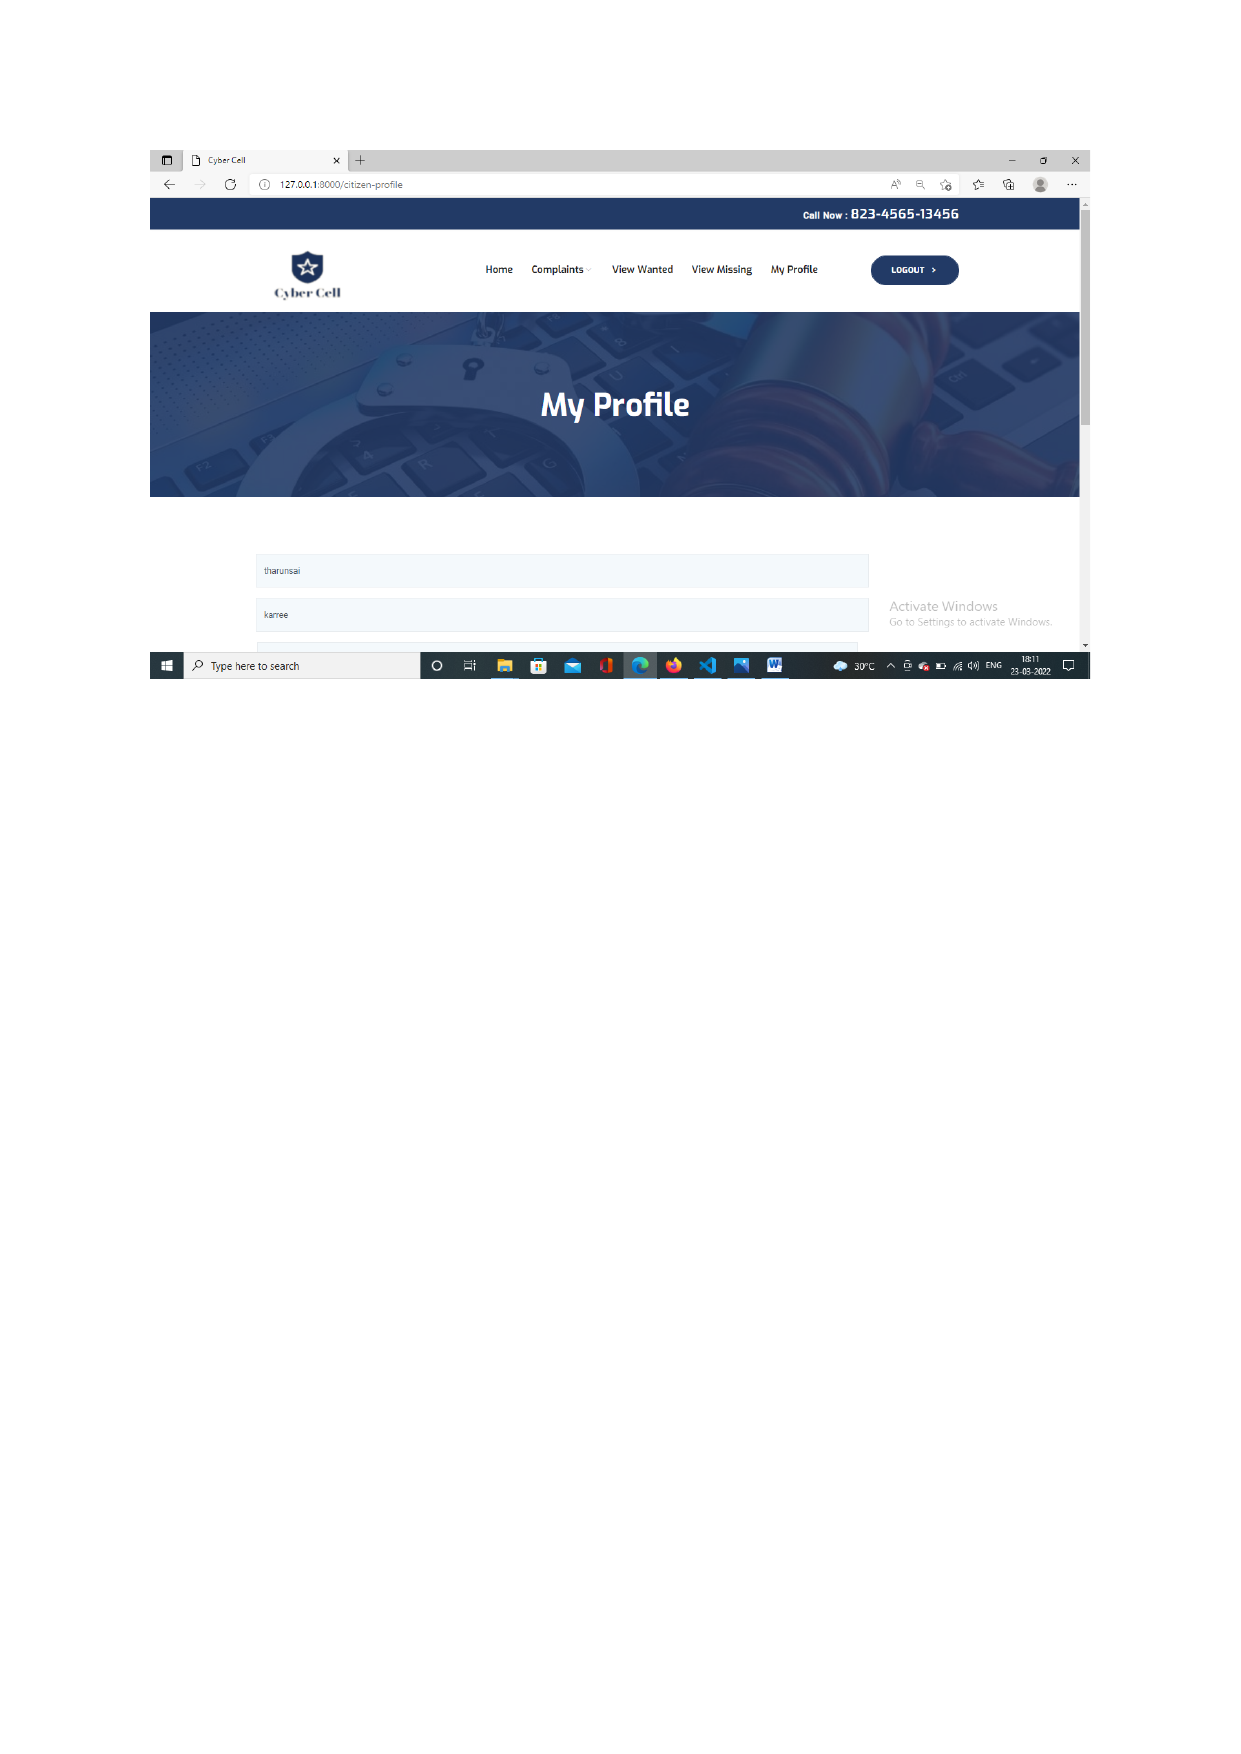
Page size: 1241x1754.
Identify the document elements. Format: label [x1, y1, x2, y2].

picture [150, 150, 1091, 679]
